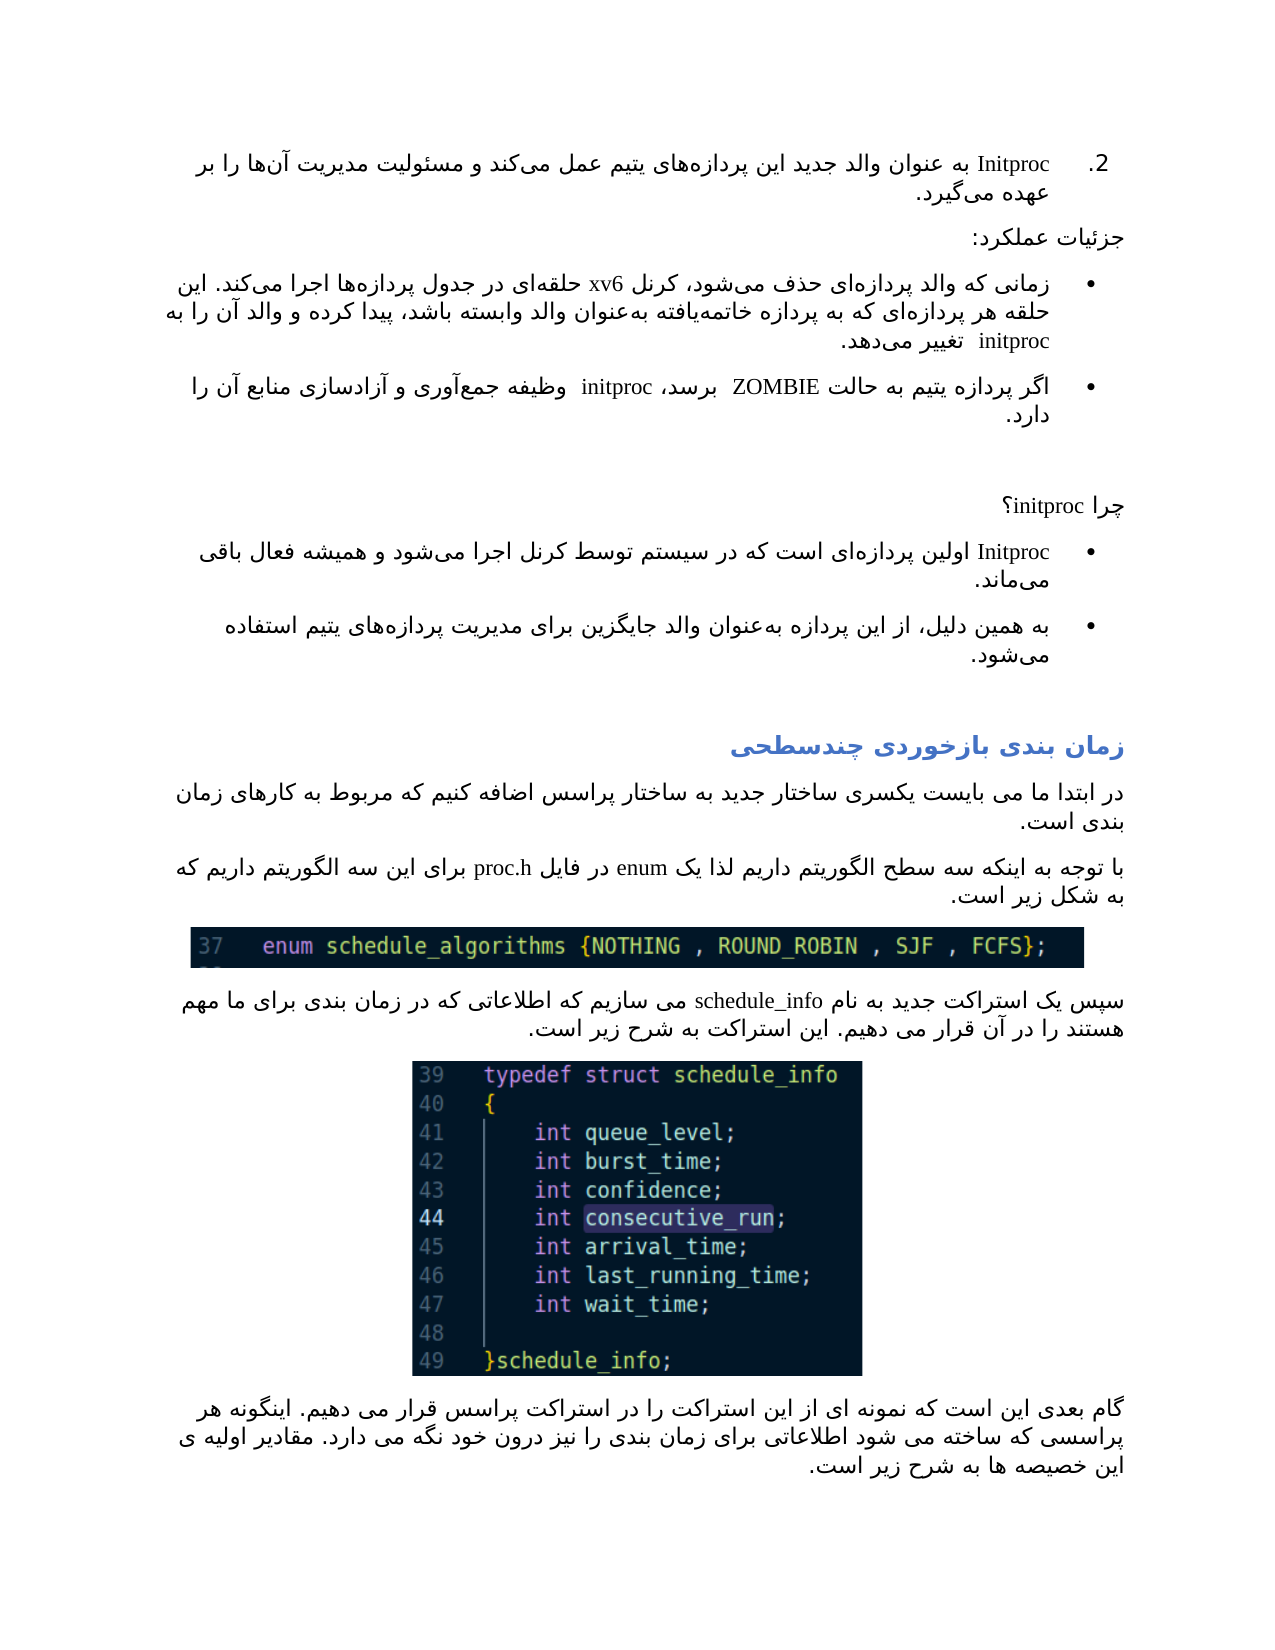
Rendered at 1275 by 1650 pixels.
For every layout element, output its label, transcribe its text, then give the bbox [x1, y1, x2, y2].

text سپس یک استراکت جدید به نام schedule_info می سازیم که اطلاعاتی که در زمان بندی برای ما مهم هستند را در آن قرار می دهیم. این استراکت به شرح زیر است. [150, 987, 1125, 1042]
text جزئیات عملکرد: [150, 224, 1125, 251]
list زمانی که والد پردازه‌ای حذف می‌شود، کرنل xv6 حلقه‌ای در جدول پردازه‌ها اجرا می‌کند. این حلقه هر پردازه‌ای که به پردازه خاتمه‌یافته به‌عنوان والد وابسته باشد، پیدا کرده و والد آن را به initproc تغییر می‌دهد. [150, 270, 1087, 354]
text چرا initproc؟ [150, 492, 1125, 519]
text در ابتدا ما می بایست یکسری ساختار جدید به ساختار پراسس اضافه کنیم که مربوط به کارهای زمان بندی است. [150, 779, 1125, 835]
text با توجه به اینکه سه سطح الگوریتم داریم لذا یک enum در فایل proc.h برای این سه الگوریتم داریم که به شکل زیر است. [150, 853, 1125, 909]
text گام بعدی این است که نمونه ای از این استراکت را در استراکت پراسس قرار می دهیم. اینگونه هر پراسسی که ساخته می شود اطلاعاتی برای زمان بندی را نیز درون خود نگه می دارد. مقادیر اولیه ی این خصیصه ها به شرح زیر است. [150, 1395, 1125, 1479]
picture [190, 927, 1085, 968]
list اگر پردازه یتیم به حالت ZOMBIE برسد، initproc وظیفه جمع‌آوری و آزادسازی منابع آن را دارد. [150, 373, 1087, 428]
list به همین دلیل، از این پردازه به‌عنوان والد جایگزین برای مدیریت پردازه‌های یتیم استفاده می‌شود. [150, 612, 1087, 667]
text زمان بندی بازخوردی چندسطحی [150, 731, 1125, 760]
picture [412, 1061, 863, 1376]
list Initproc اولین پردازه‌ای است که در سیستم توسط کرنل اجرا می‌شود و همیشه فعال باقی می‌ماند. [150, 538, 1087, 593]
list Initproc به عنوان والد جدید این پردازه‌های یتیم عمل می‌کند و مسئولیت مدیریت آن‌ها را بر عهده می‌گیرد. [150, 150, 1087, 206]
